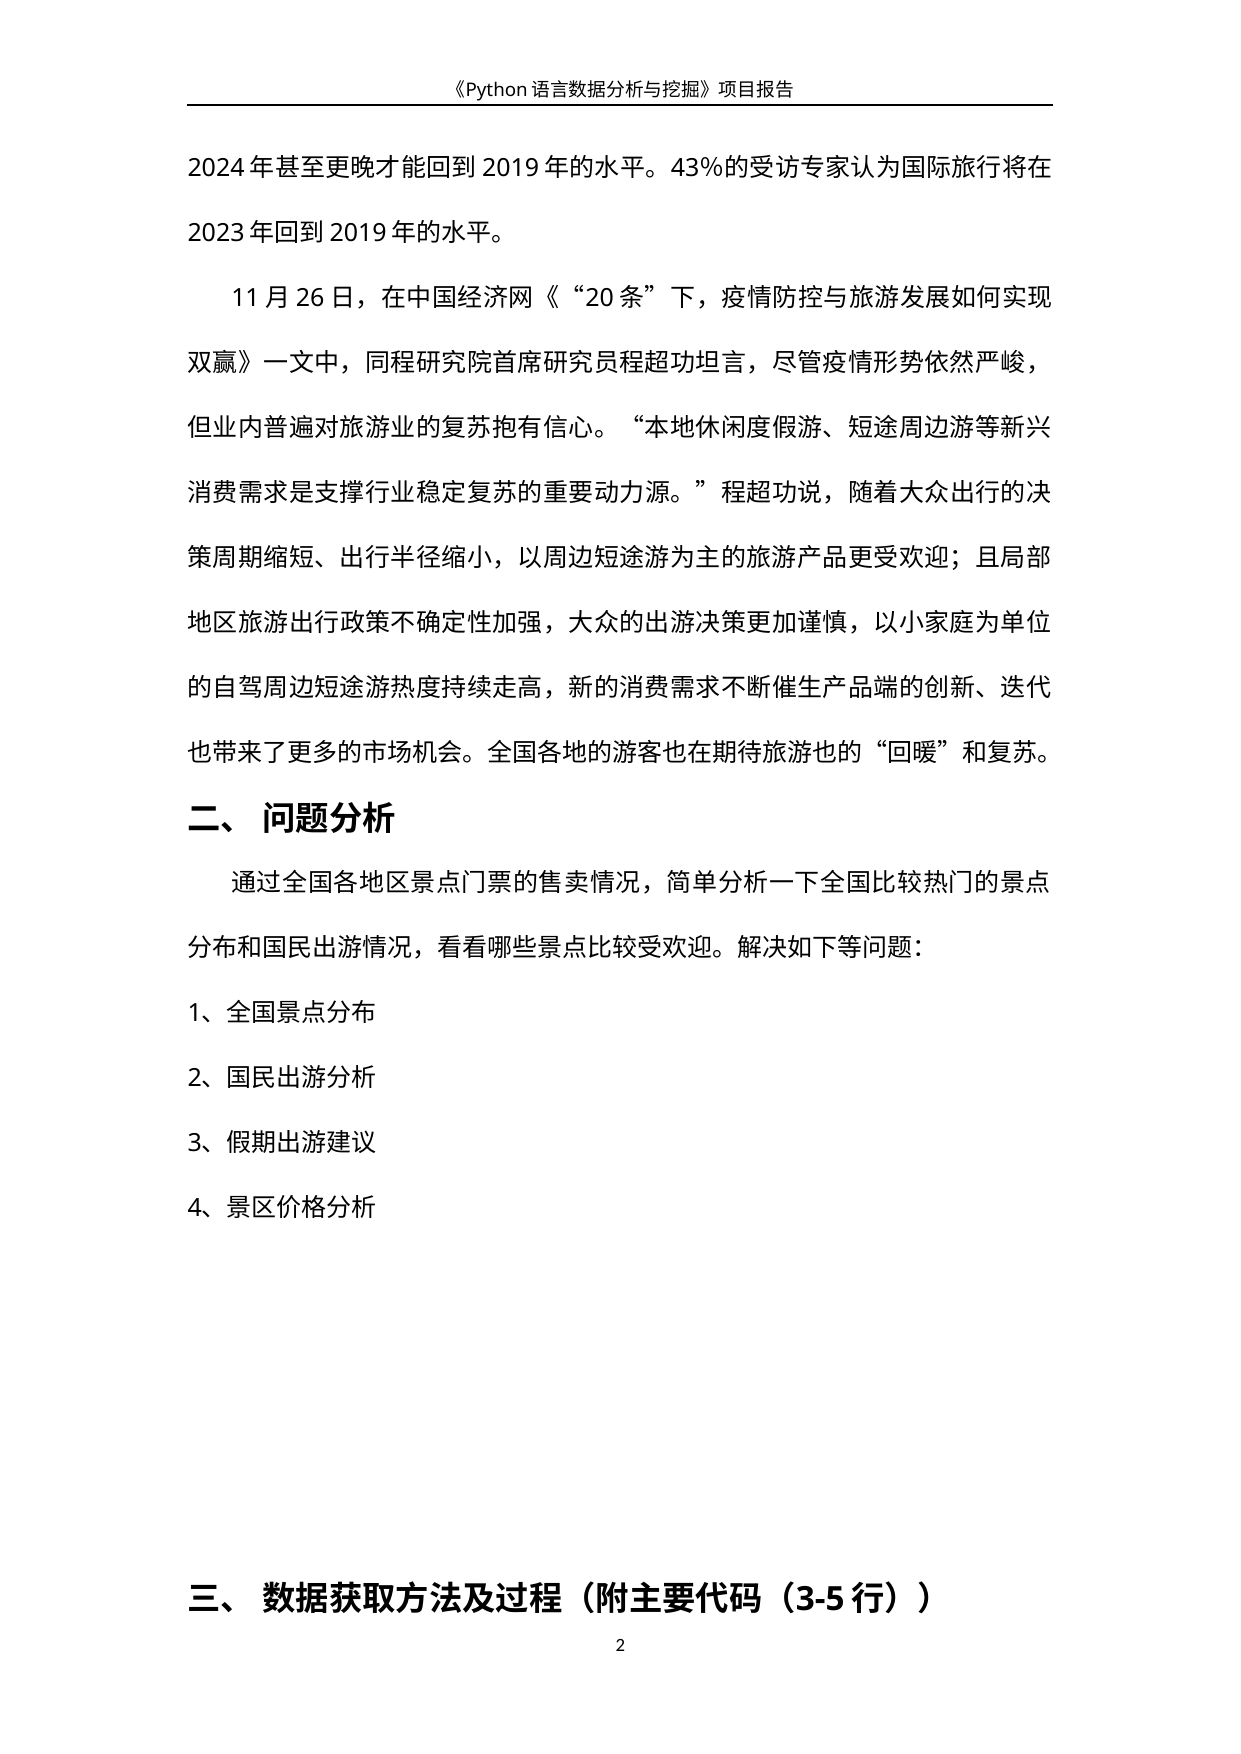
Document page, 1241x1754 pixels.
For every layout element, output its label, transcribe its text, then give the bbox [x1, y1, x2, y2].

list 数据获取方法及过程（附主要代码（3-5行）） [187, 1563, 1053, 1628]
text 4、景区价格分析 [187, 1173, 1053, 1238]
text 2、国民出游分析 [187, 1043, 1053, 1108]
text 3、假期出游建议 [187, 1108, 1053, 1173]
text 通过全国各地区景点门票的售卖情况，简单分析一下全国比较热门的景点分布和国民出游情况，看看哪些景点比较受欢迎。解决如下等问题： [187, 848, 1053, 978]
text 11月26日，在中国经济网《“20条”下，疫情防控与旅游发展如何实现双赢》一文中，同程研究院首席研究员程超功坦言，尽管疫情形势依然严峻，但业内普遍对旅游业的复苏抱有信心。“本地休闲度假游、短途周边游等新兴消费需求是支撑行业稳定复苏的重要动力源。”程超功说，随着大众出行的决策周期缩短、出行半径缩小，以周边短途游为主的旅游产品更受欢迎；且局部地区旅游出行政策不确定性加强，大众的出游决策更加谨慎，以小家庭为单位的自驾周边短途游热度持续走高，新的消费需求不断催生产品端的创新、迭代，也带来了更多的市场机会。全国各地的游客也在期待旅游也的“回暖”和复苏。 [187, 263, 1053, 783]
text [187, 133, 1053, 263]
text 1、全国景点分布 [187, 978, 1053, 1043]
list 问题分析 [187, 783, 1053, 848]
